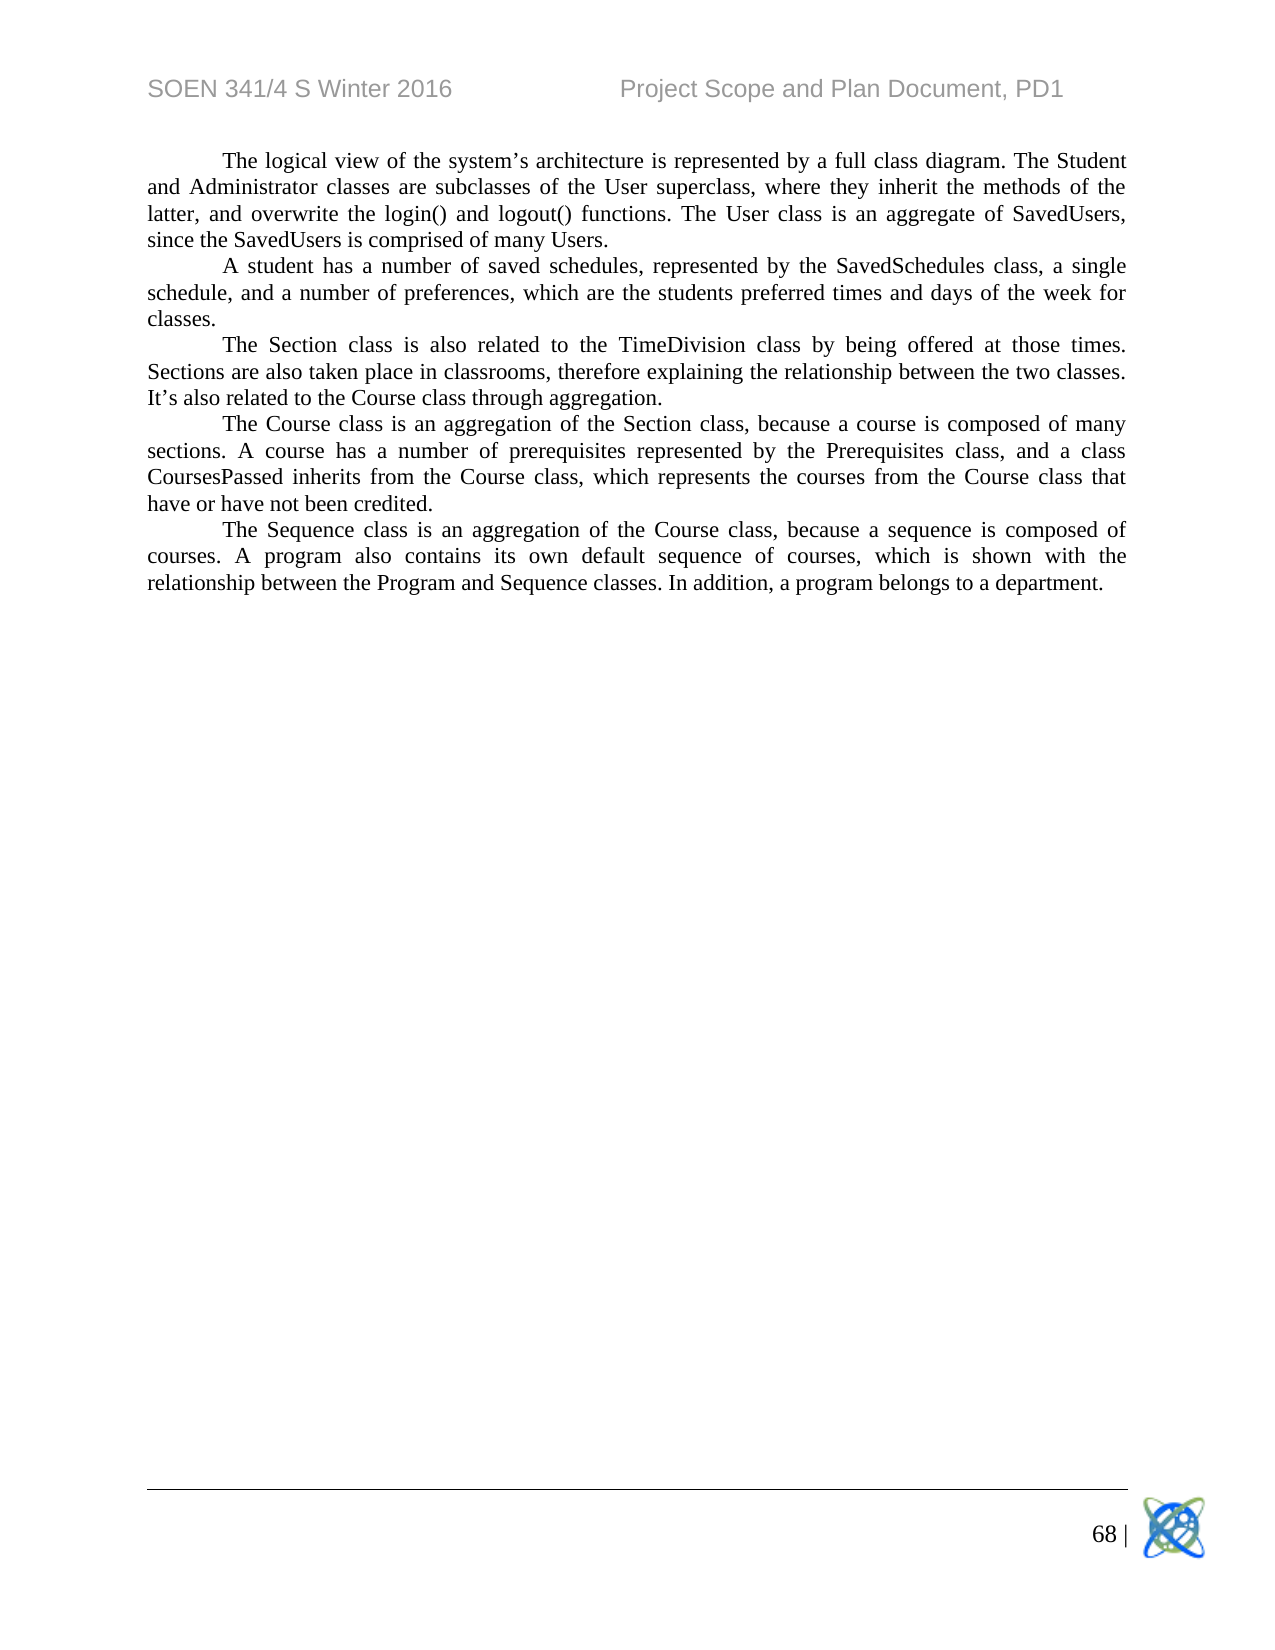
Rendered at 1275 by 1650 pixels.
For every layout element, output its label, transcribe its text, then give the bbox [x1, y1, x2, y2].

text The Section class is also related to the TimeDivision class by being offered at those times. Sections are also taken place in classrooms, therefore explaining the relationship between the two classes. It’s also related to the Course class through aggregation. [147, 331, 1128, 411]
text A student has a number of saved schedules, represented by the SavedSchedules class, a single schedule, and a number of preferences, which are the students preferred times and days of the week for classes. [147, 252, 1128, 331]
text The Course class is an aggregation of the Section class, because a course is composed of many sections. A course has a number of prerequisites represented by the Prerequisites class, and a class CoursesPassed inherits from the Course class, which represents the courses from the Course class that have or have not been credited. [147, 411, 1128, 516]
picture [1123, 1490, 1224, 1566]
text The Sequence class is an aggregation of the Course class, because a sequence is composed of courses. A program also contains its own default sequence of courses, which is shown with the relationship between the Program and Sequence classes. In addition, a program belongs to a department. [147, 516, 1128, 595]
text The logical view of the system’s architecture is represented by a full class diagram. The Student and Administrator classes are subclasses of the User superclass, where they inherit the methods of the latter, and overwrite the login() and logout() functions. The User class is an aggregate of SavedUsers, since the SavedUsers is comprised of many Users. [147, 147, 1128, 252]
